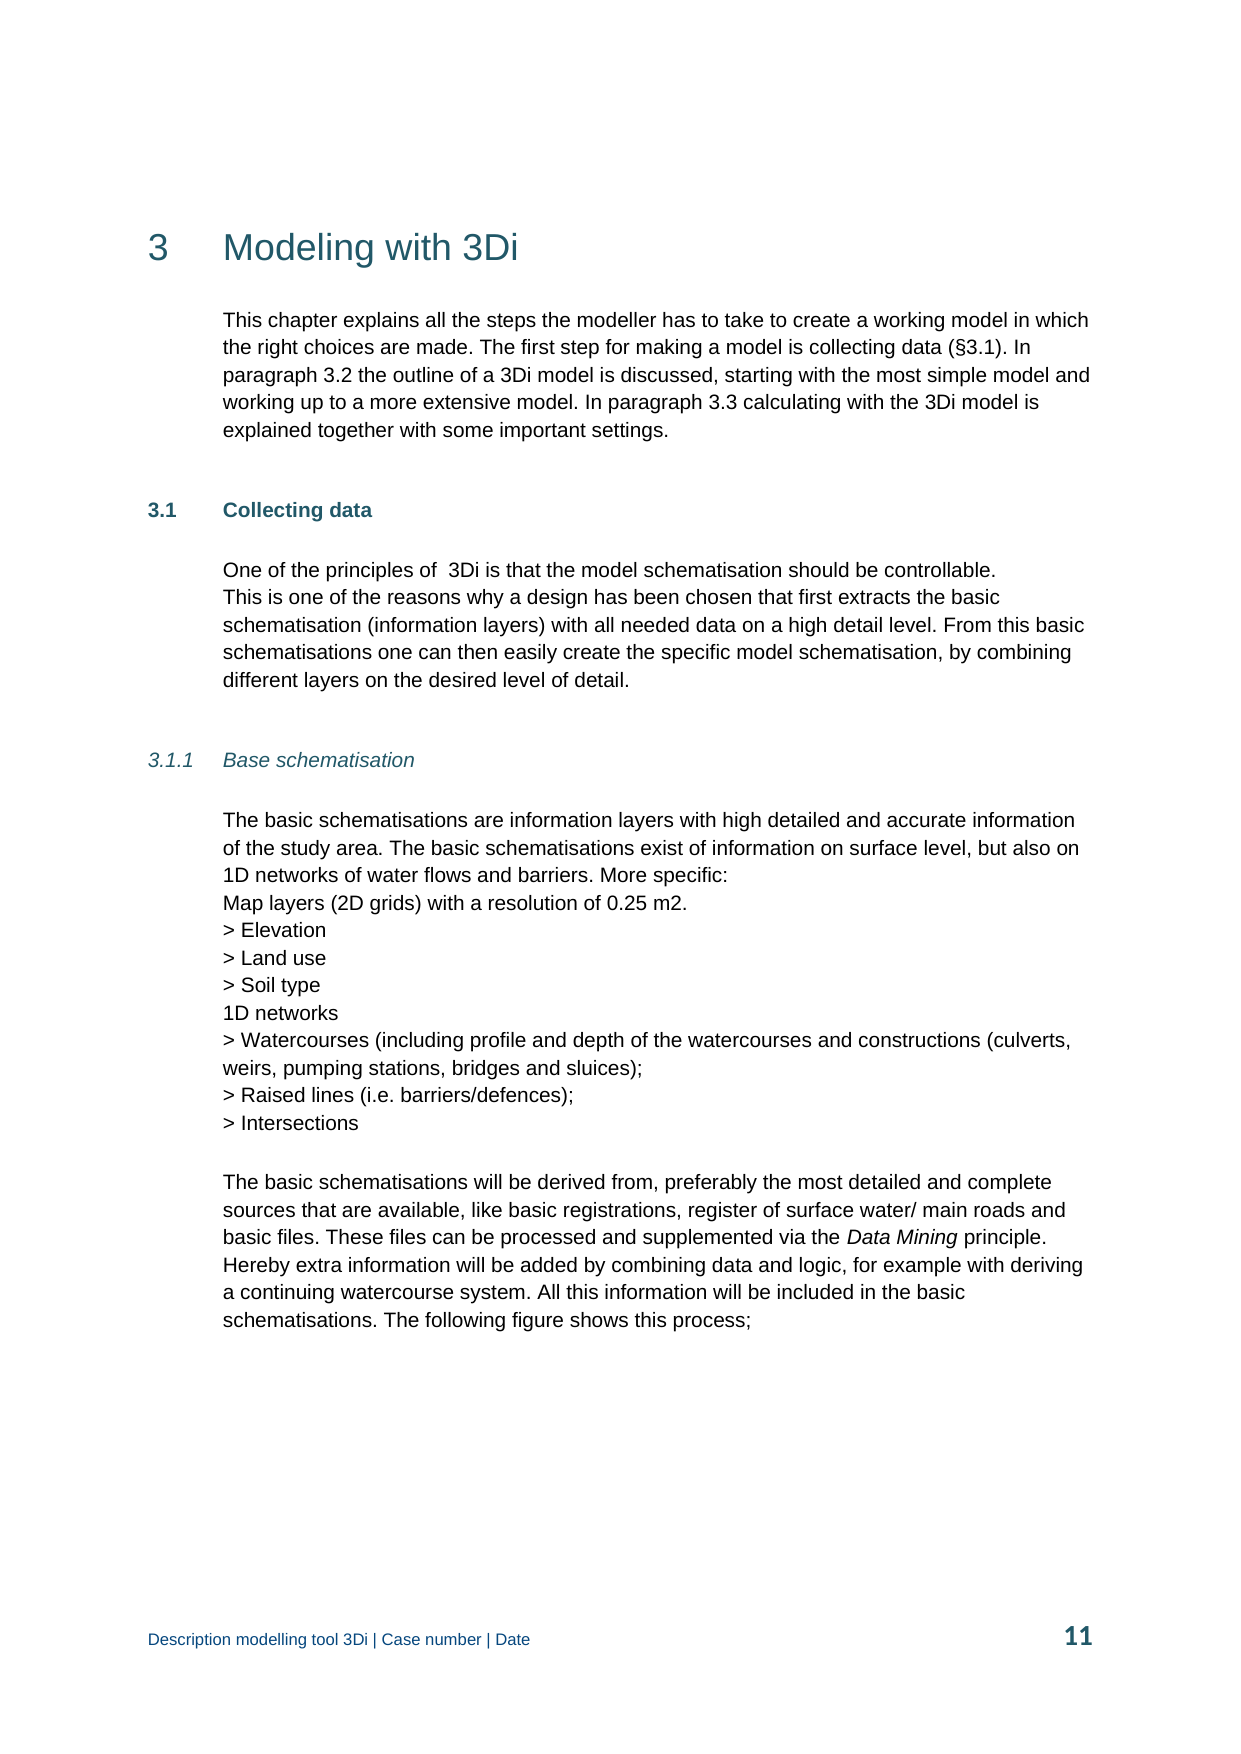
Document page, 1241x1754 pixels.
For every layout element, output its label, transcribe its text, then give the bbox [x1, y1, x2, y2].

text Map layers (2D grids) with a resolution of 0.25 m2. [223, 890, 1093, 914]
subtitle 3 Modeling with 3Di [148, 226, 1093, 269]
text > Soil type [223, 973, 1093, 997]
text > Intersections [223, 1110, 1093, 1134]
text > Raised lines (i.e. barriers/defences); [223, 1083, 1093, 1107]
text One of the principles of 3Di is that the model schematisation should be controllable. [148, 558, 1093, 582]
subtitle 3.1.1 Base schematisation [148, 748, 1093, 772]
text This is one of the reasons why a design has been chosen that first extracts the basic schematisation (information layers) with all needed data on a high detail level. From this basic schematisations one can then easily create the specific model schematisation, by combining different layers on the desired level of detail. [223, 585, 1093, 692]
text 1D networks [223, 1000, 1093, 1024]
text > Watercourses (including profile and depth of the watercourses and constructions (culverts, weirs, pumping stations, bridges and sluices); [223, 1028, 1093, 1079]
text The basic schematisations will be derived from, preferably the most detailed and complete sources that are available, like basic registrations, register of surface water/ main roads and basic files. These files can be processed and supplemented via the Data Mining principle. Hereby extra information will be added by combining data and logic, for example with deriving a continuing watercourse system. All this information will be included in the basic schematisations. The following figure shows this process; [223, 1170, 1093, 1331]
text This chapter explains all the steps the modeller has to take to create a working model in which the right choices are made. The first step for making a model is collecting data (§3.1). In paragraph 3.2 the outline of a 3Di model is discussed, starting with the most simple model and working up to a more extensive model. In paragraph 3.3 calculating with the 3Di model is explained together with some important settings. [223, 307, 1093, 441]
text The basic schematisations are information layers with high detailed and accurate information of the study area. The basic schematisations exist of information on surface level, but also on 1D networks of water flows and barriers. More specific: [223, 808, 1093, 887]
subtitle 3.1 Collecting data [148, 498, 1093, 522]
text > Elevation [223, 918, 1093, 942]
text > Land use [223, 945, 1093, 969]
